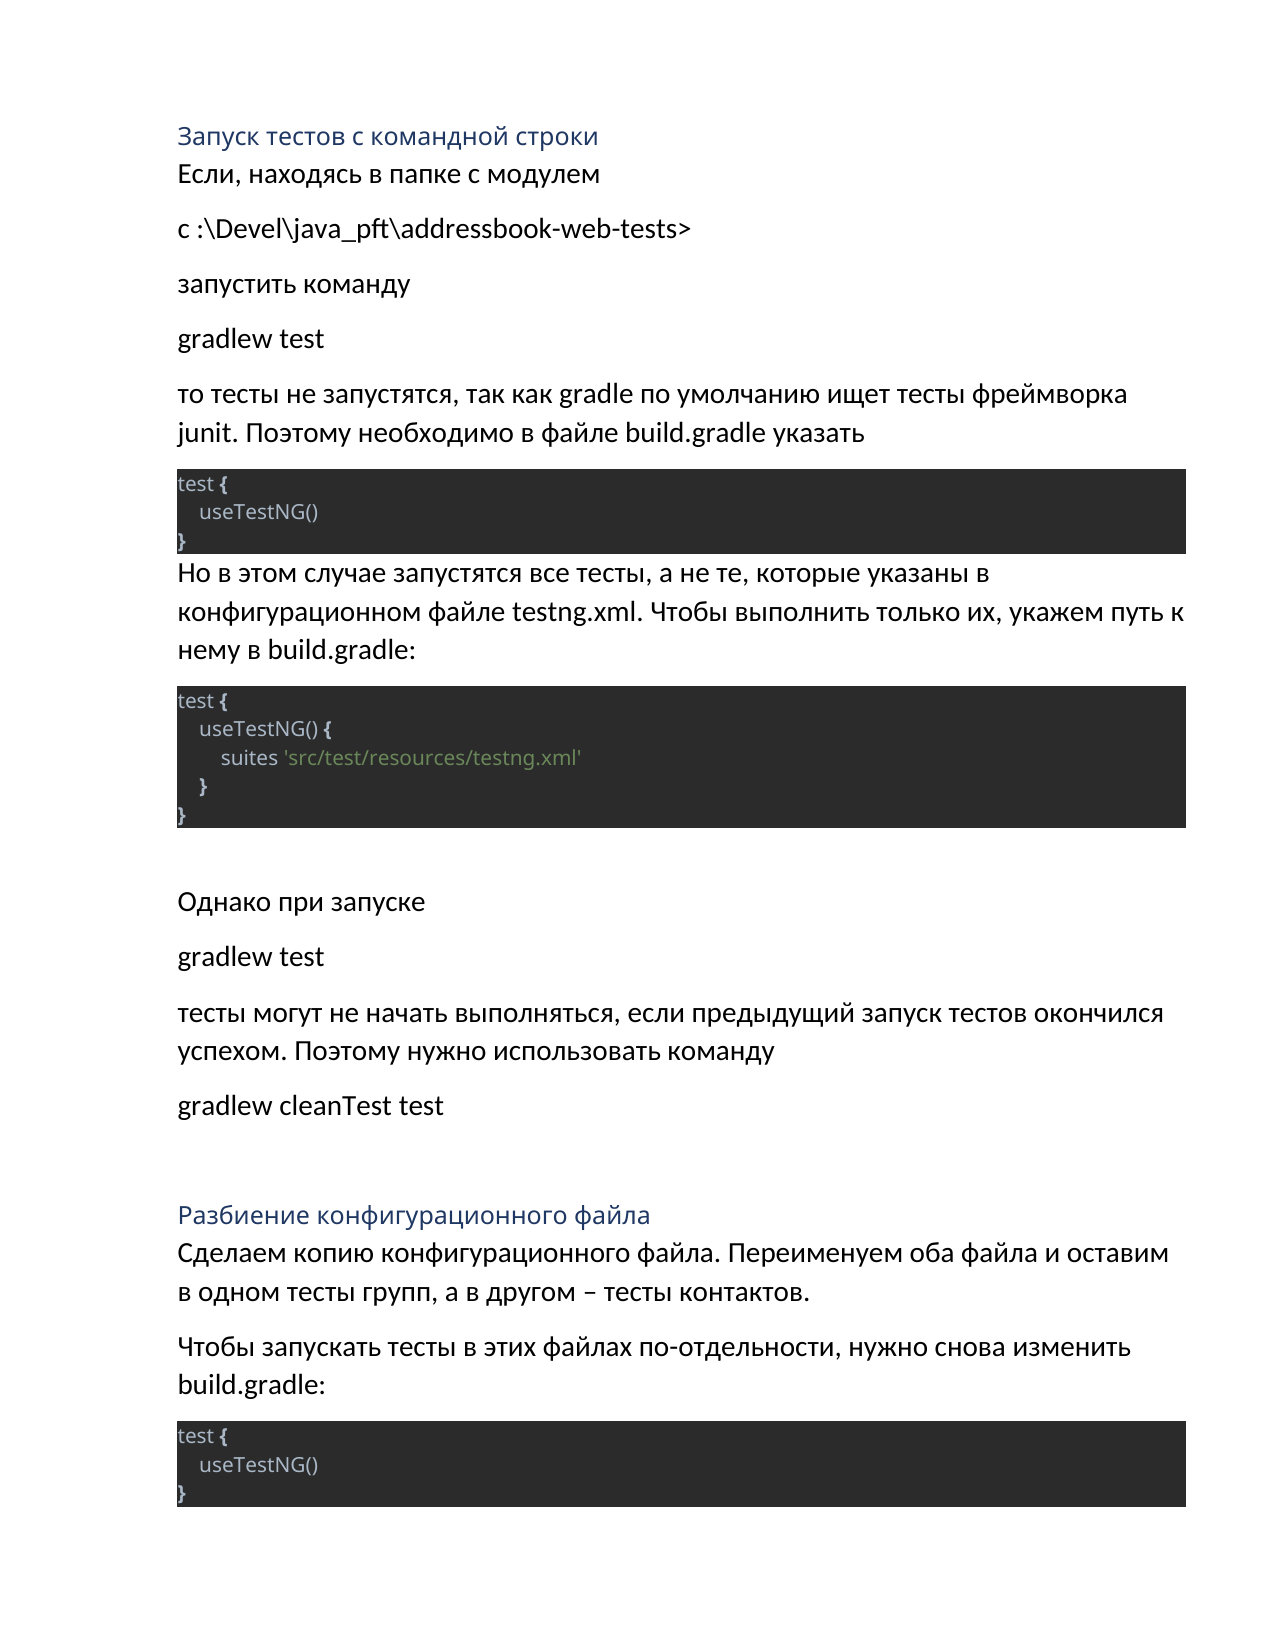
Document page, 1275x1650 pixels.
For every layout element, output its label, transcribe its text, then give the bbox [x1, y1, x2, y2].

text то тесты не запустятся, так как gradle по умолчанию ищет тесты фреймворка junit. Поэтому необходимо в файле build.gradle указать [177, 375, 1186, 449]
text Но в этом случае запустятся все тесты, а не те, которые указаны в конфигурационном файле testng.xml. Чтобы выполнить только их, укажем путь к нему в build.gradle: [177, 554, 1186, 667]
text c :\Devel\java_pft\addressbook-web-tests> [177, 210, 1186, 246]
text Однако при запуске [177, 883, 1186, 919]
text gradlew test [177, 938, 1186, 974]
text test { useTestNG() { suites 'src/test/resources/testng.xml' } } [177, 686, 1186, 828]
text gradlew cleanTest test [177, 1087, 1186, 1123]
subtitle Запуск тестов с командной строки [177, 118, 1186, 152]
text Если, находясь в папке с модулем [177, 155, 1186, 191]
text тесты могут не начать выполняться, если предыдущий запуск тестов окончился успехом. Поэтому нужно использовать команду [177, 994, 1186, 1068]
text Чтобы запускать тесты в этих файлах по-отдельности, нужно снова изменить build.gradle: [177, 1328, 1186, 1402]
text Сделаем копию конфигурационного файла. Переименуем оба файла и оставим в одном тесты групп, а в другом – тесты контактов. [177, 1234, 1186, 1308]
text запустить команду [177, 265, 1186, 301]
subtitle Разбиение конфигурационного файла [177, 1197, 1186, 1231]
text gradlew test [177, 320, 1186, 356]
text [177, 1421, 1186, 1507]
text test { useTestNG() } [177, 469, 1186, 554]
